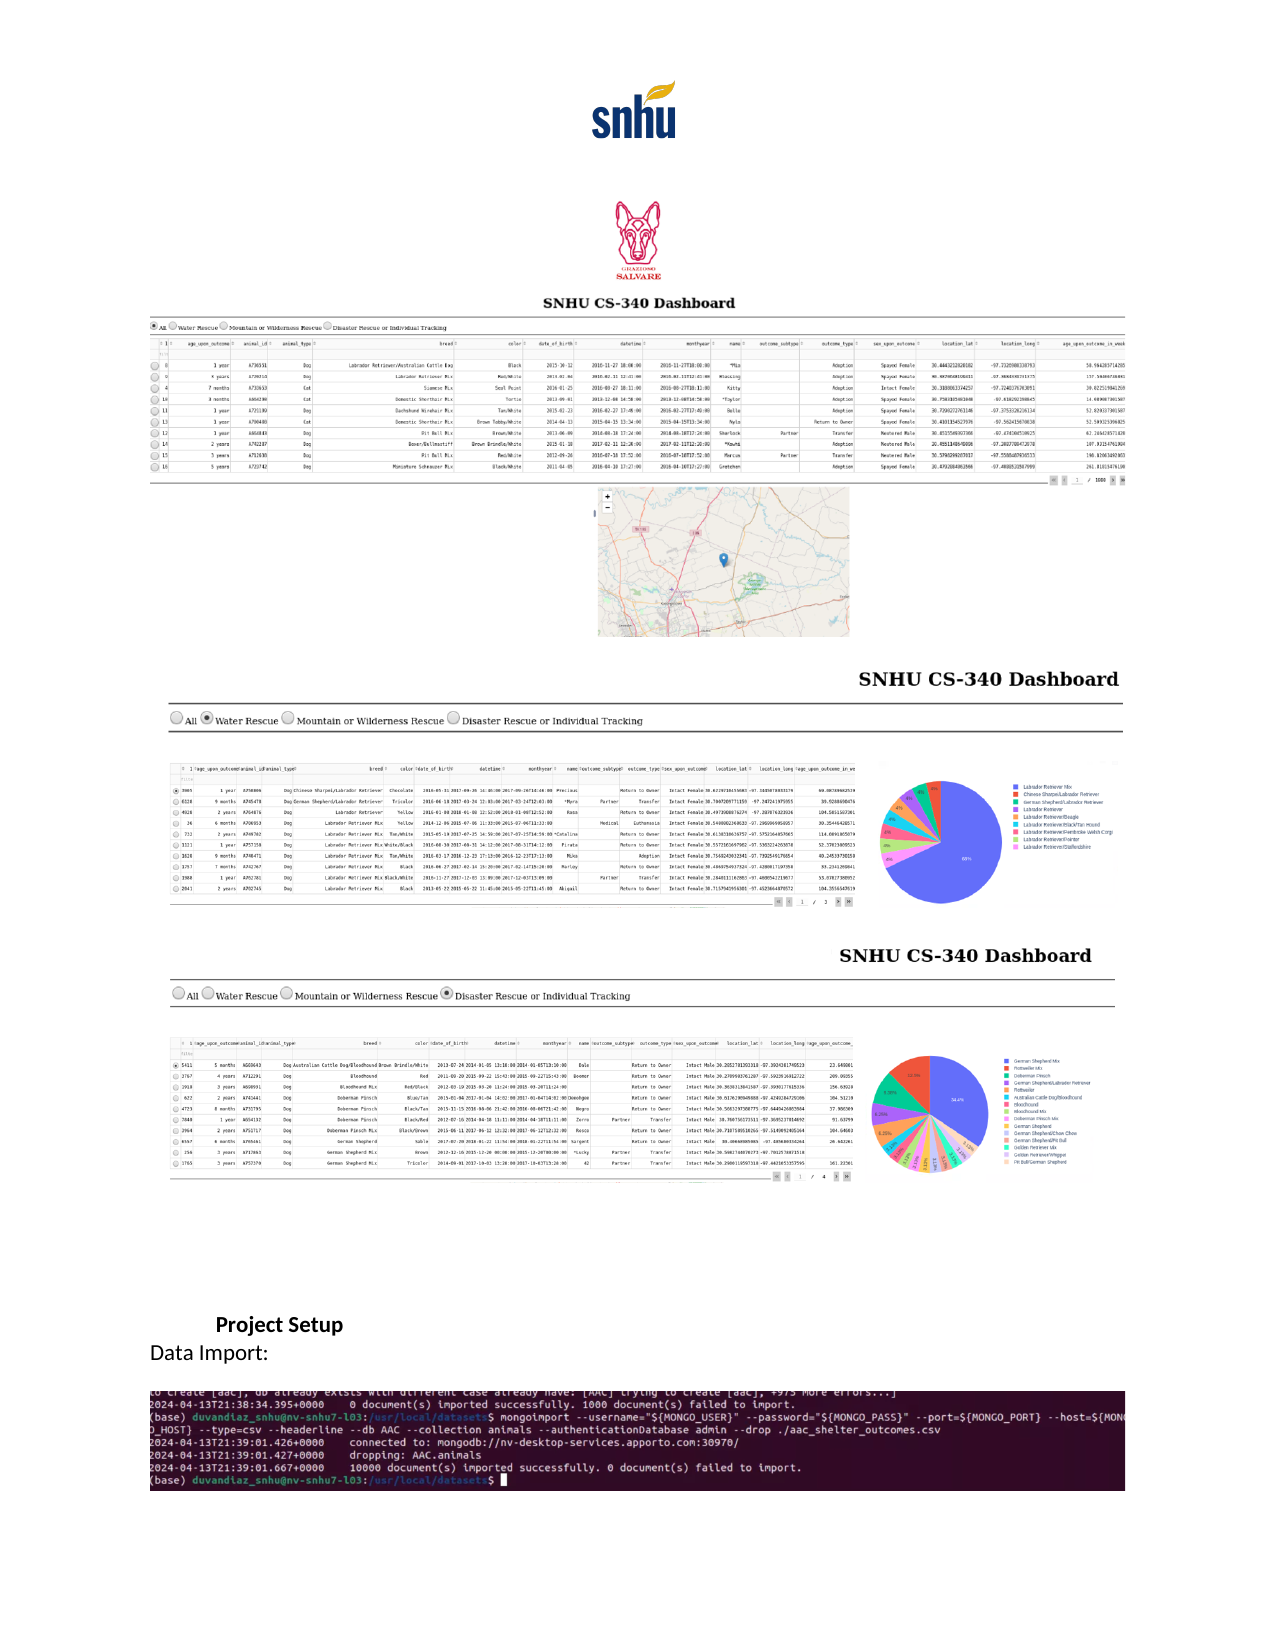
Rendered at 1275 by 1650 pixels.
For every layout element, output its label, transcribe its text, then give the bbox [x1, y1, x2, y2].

picture [150, 198, 1125, 637]
picture [150, 1391, 1125, 1491]
picture [150, 946, 1125, 1199]
picture [573, 75, 702, 147]
subtitle Project Setup [150, 1310, 1125, 1338]
text Data Import: [150, 1338, 1125, 1366]
picture [150, 668, 1125, 918]
